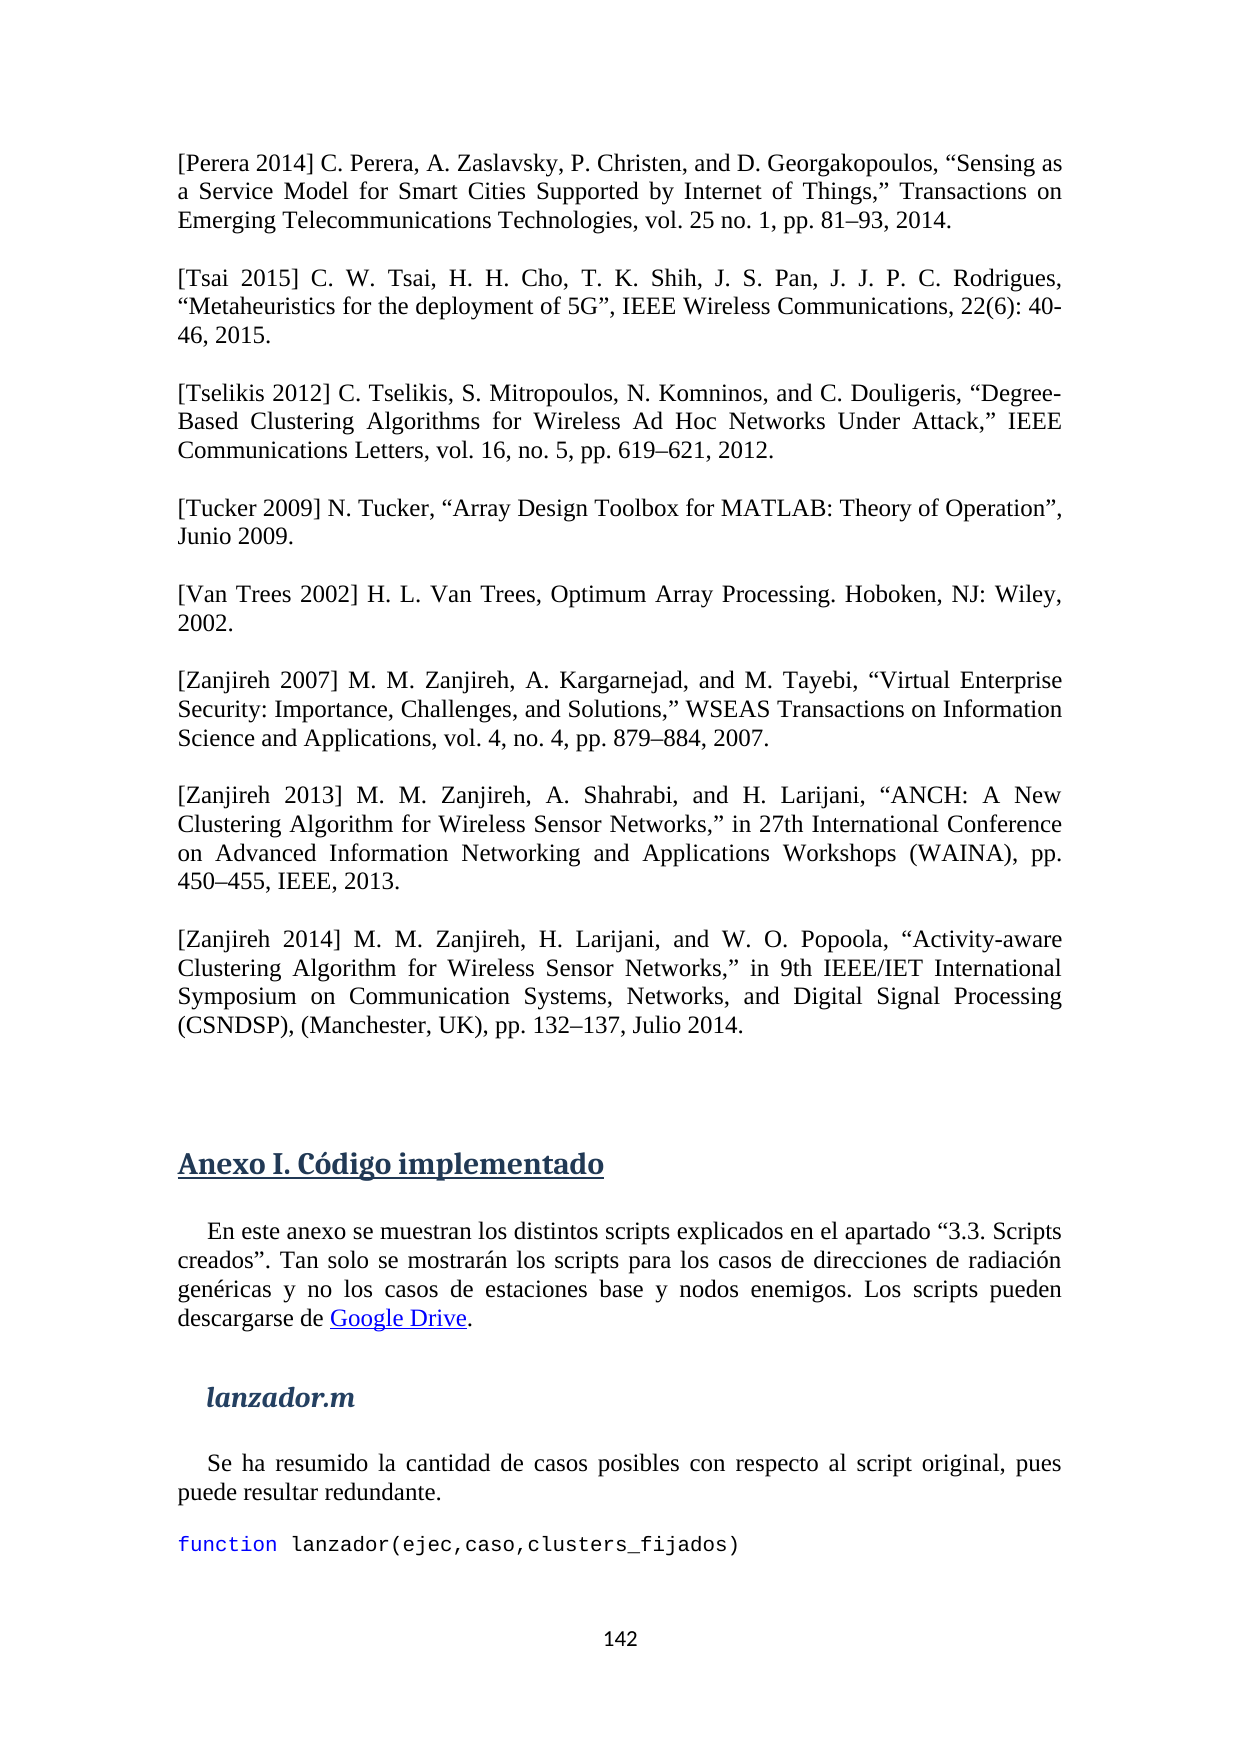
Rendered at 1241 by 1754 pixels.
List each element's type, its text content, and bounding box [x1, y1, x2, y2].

text En este anexo se muestran los distintos scripts explicados en el apartado “3.3. Scripts creados”. Tan solo se mostrarán los scripts para los casos de direcciones de radiación genéricas y no los casos de estaciones base y nodos enemigos. Los scripts pueden descargarse de Google Drive. [177, 1216, 1063, 1331]
text [Tselikis 2012] C. Tselikis, S. Mitropoulos, N. Komninos, and C. Douligeris, “Degree-Based Clustering Algorithms for Wireless Ad Hoc Networks Under Attack,” IEEE Communications Letters, vol. 16, no. 5, pp. 619–621, 2012. [177, 378, 1063, 464]
text [Tucker 2009] N. Tucker, “Array Design Toolbox for MATLAB: Theory of Operation”, Junio 2009. [177, 493, 1063, 550]
text [Van Trees 2002] H. L. Van Trees, Optimum Array Processing. Hoboken, NJ: Wiley, 2002. [177, 579, 1063, 636]
text [Zanjireh 2007] M. M. Zanjireh, A. Kargarnejad, and M. Tayebi, “Virtual Enterprise Security: Importance, Challenges, and Solutions,” WSEAS Transactions on Information Science and Applications, vol. 4, no. 4, pp. 879–884, 2007. [177, 665, 1063, 751]
text Se ha resumido la cantidad de casos posibles con respecto al script original, pues puede resultar redundante. [177, 1448, 1063, 1506]
text [Zanjireh 2014] M. M. Zanjireh, H. Larijani, and W. O. Popoola, “Activity-aware Clustering Algorithm for Wireless Sensor Networks,” in 9th IEEE/IET International Symposium on Communication Systems, Networks, and Digital Signal Processing (CSNDSP), (Manchester, UK), pp. 132–137, Julio 2014. [177, 924, 1063, 1039]
text [Perera 2014] C. Perera, A. Zaslavsky, P. Christen, and D. Georgakopoulos, “Sensing as a Service Model for Smart Cities Supported by Internet of Things,” Transactions on Emerging Telecommunications Technologies, vol. 25 no. 1, pp. 81–93, 2014. [177, 148, 1063, 234]
text [Zanjireh 2013] M. M. Zanjireh, A. Shahrabi, and H. Larijani, “ANCH: A New Clustering Algorithm for Wireless Sensor Networks,” in 27th International Conference on Advanced Information Networking and Applications Workshops (WAINA), pp. 450–455, IEEE, 2013. [177, 780, 1063, 895]
subtitle Anexo I. Código implementado [177, 1146, 1078, 1182]
subtitle lanzador.m [206, 1381, 1063, 1414]
text function lanzador(ejec,caso,clusters_fijados) [177, 1534, 1063, 1558]
text [Tsai 2015] C. W. Tsai, H. H. Cho, T. K. Shih, J. S. Pan, J. J. P. C. Rodrigues, “Metaheuristics for the deployment of 5G”, IEEE Wireless Communications, 22(6): 40-46, 2015. [177, 263, 1063, 349]
